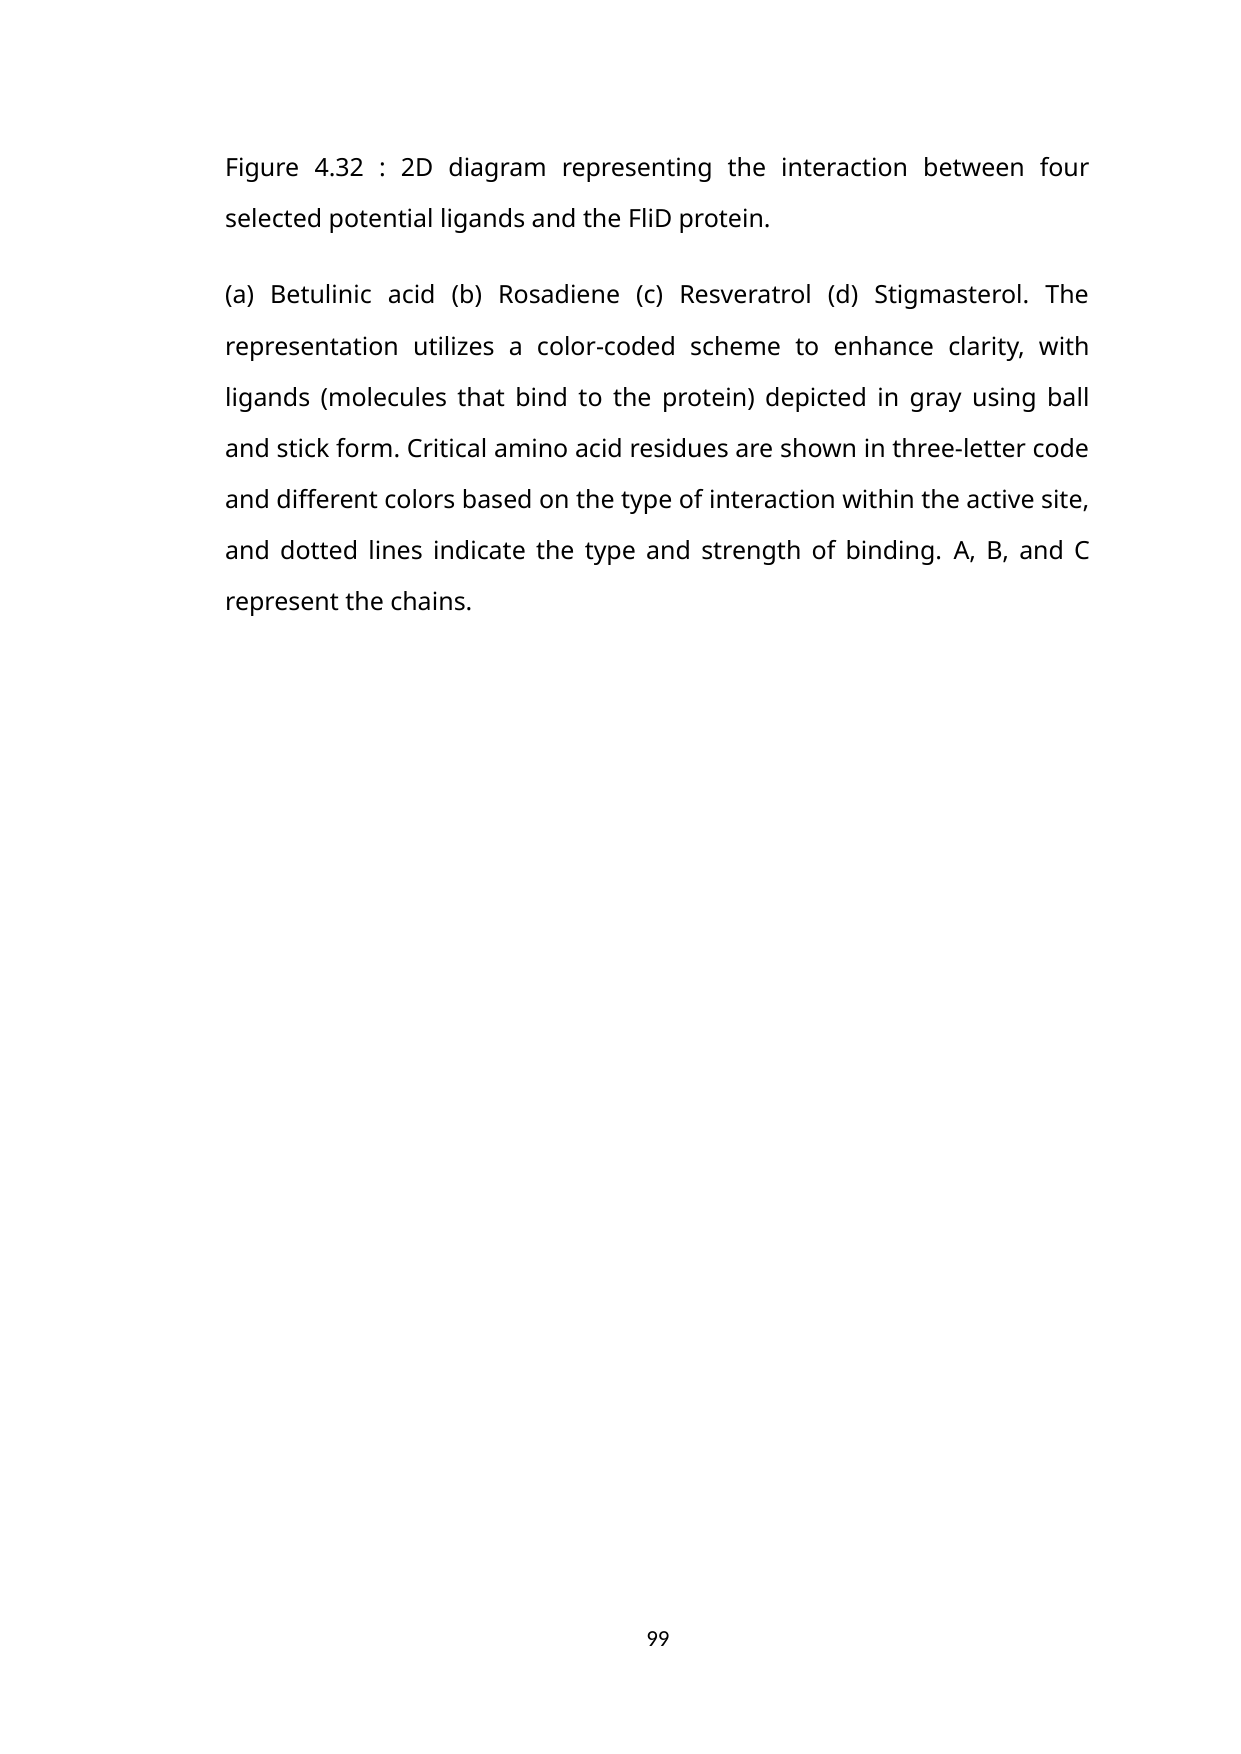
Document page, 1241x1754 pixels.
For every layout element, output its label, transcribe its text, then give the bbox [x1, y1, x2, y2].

text Figure 4.26 : 2D diagram representing the interaction between four selected potential ligands and the FliD protein. [225, 150, 1090, 235]
text (a) Betulinic acid (b) Rosadiene (c) Resveratrol (d) Stigmasterol. The representation utilizes a color-coded scheme to enhance clarity, with ligands (molecules that bind to the protein) depicted in gray using ball and stick form. Critical amino acid residues are shown in three-letter code and different colors based on the type of interaction within the active site, and dotted lines indicate the type and strength of binding. A, B, and C represent the chains. [225, 277, 1090, 617]
